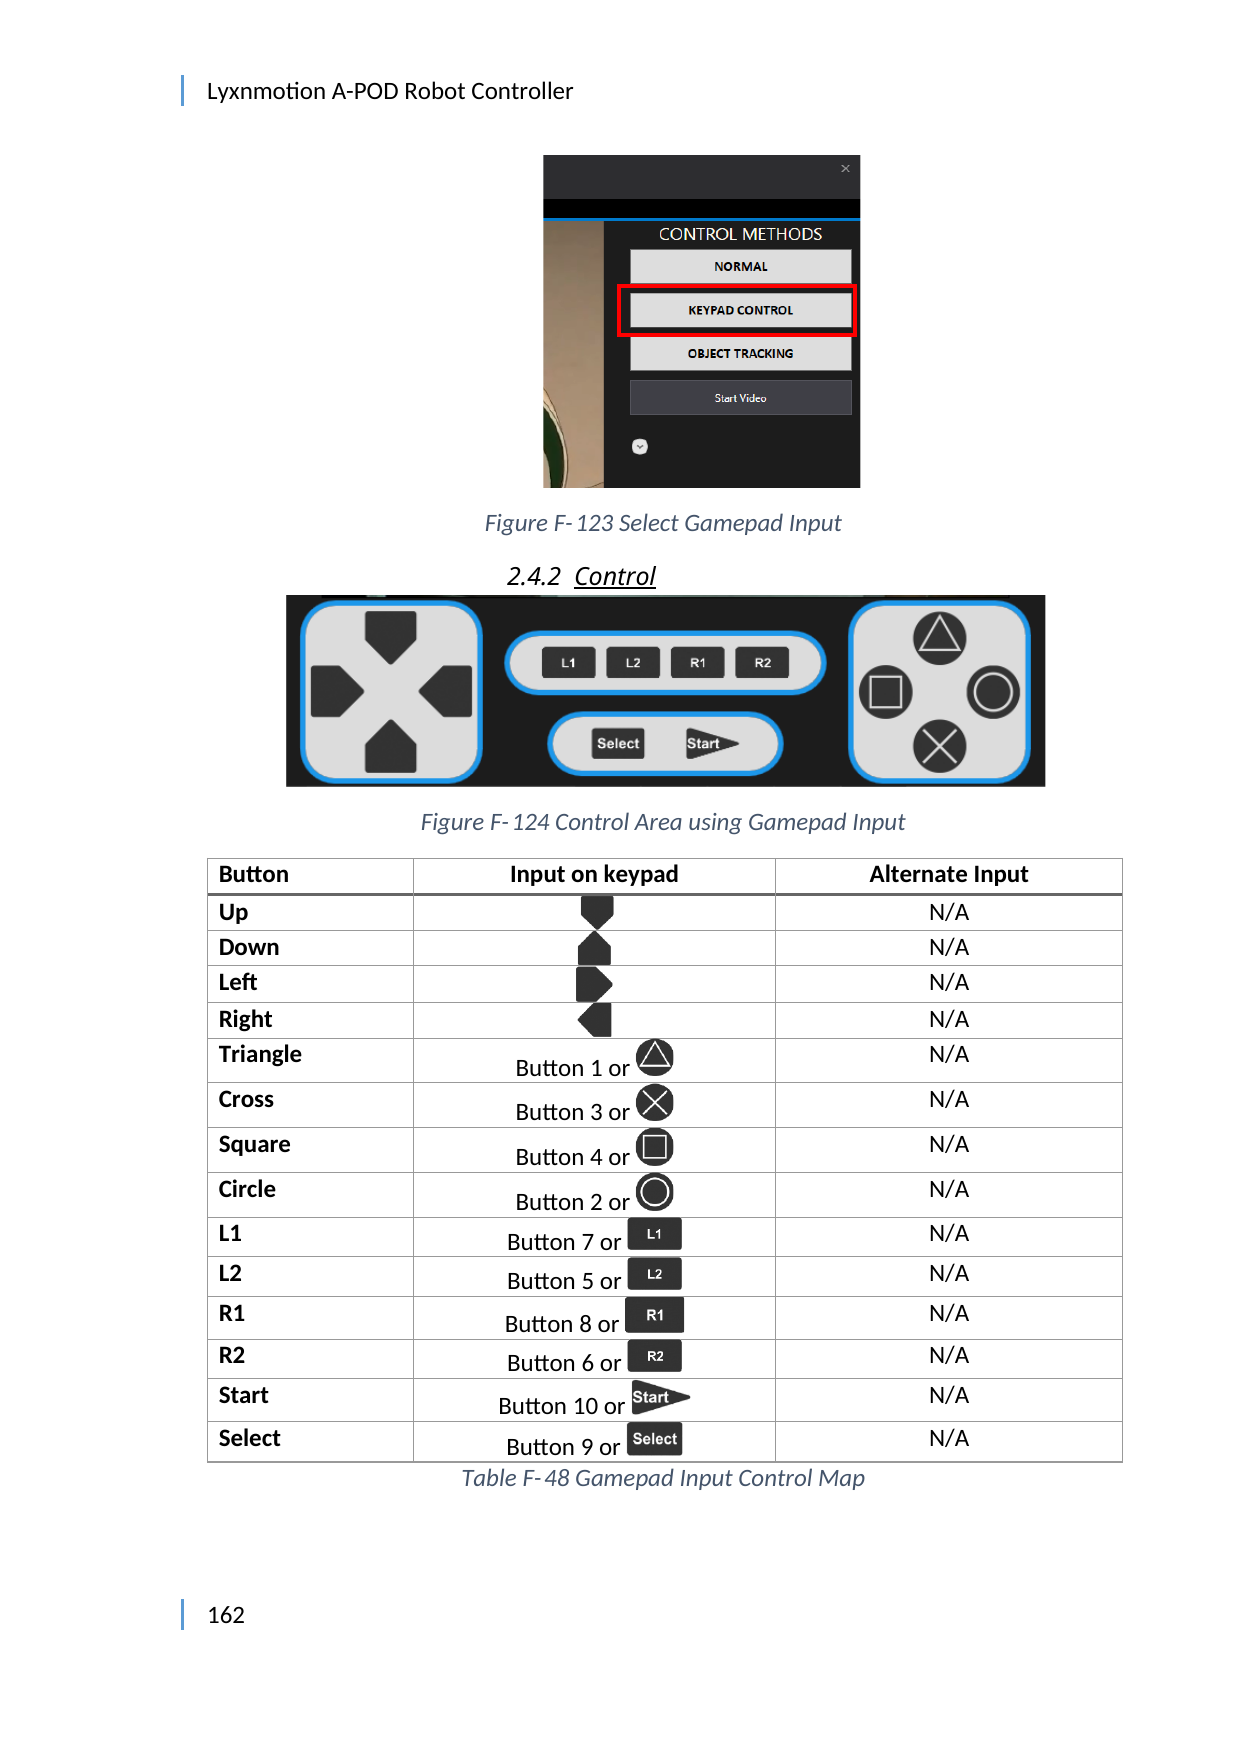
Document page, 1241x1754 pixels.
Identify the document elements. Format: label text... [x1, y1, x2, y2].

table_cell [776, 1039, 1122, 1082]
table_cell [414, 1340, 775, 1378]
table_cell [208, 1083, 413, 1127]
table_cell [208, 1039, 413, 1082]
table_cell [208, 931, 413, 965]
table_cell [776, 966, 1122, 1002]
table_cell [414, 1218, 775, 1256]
picture [635, 1038, 674, 1076]
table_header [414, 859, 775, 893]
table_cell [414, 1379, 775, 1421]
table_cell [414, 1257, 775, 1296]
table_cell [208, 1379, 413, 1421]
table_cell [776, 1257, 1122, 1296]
picture [631, 1379, 691, 1415]
picture [576, 966, 613, 1002]
picture [635, 1128, 674, 1166]
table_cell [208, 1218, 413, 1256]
picture [635, 1172, 674, 1211]
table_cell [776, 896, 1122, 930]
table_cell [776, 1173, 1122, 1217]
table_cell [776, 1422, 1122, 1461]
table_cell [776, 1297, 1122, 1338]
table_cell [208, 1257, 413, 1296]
picture [543, 154, 861, 488]
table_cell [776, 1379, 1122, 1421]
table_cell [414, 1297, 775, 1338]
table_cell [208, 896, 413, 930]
picture [580, 896, 614, 930]
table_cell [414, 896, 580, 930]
picture [627, 1257, 682, 1290]
picture [577, 1003, 612, 1037]
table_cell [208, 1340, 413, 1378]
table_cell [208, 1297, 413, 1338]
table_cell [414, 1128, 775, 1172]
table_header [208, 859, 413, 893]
picture [625, 1297, 685, 1333]
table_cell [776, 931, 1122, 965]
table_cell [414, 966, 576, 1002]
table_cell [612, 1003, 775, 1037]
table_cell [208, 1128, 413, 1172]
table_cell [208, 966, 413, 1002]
picture [635, 1083, 674, 1121]
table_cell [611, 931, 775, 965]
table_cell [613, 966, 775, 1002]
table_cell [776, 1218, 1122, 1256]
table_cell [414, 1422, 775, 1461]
picture [626, 1421, 683, 1456]
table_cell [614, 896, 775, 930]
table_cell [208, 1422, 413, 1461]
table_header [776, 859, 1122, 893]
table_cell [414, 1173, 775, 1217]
picture [627, 1217, 682, 1250]
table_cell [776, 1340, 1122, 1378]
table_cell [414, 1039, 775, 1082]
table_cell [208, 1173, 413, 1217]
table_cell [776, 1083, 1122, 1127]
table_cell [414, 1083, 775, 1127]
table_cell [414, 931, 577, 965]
picture [283, 595, 1046, 788]
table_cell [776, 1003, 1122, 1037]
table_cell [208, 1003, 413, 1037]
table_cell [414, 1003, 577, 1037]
picture [577, 931, 611, 965]
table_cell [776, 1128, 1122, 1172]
subtitle Control [507, 558, 1122, 592]
picture [627, 1339, 682, 1372]
